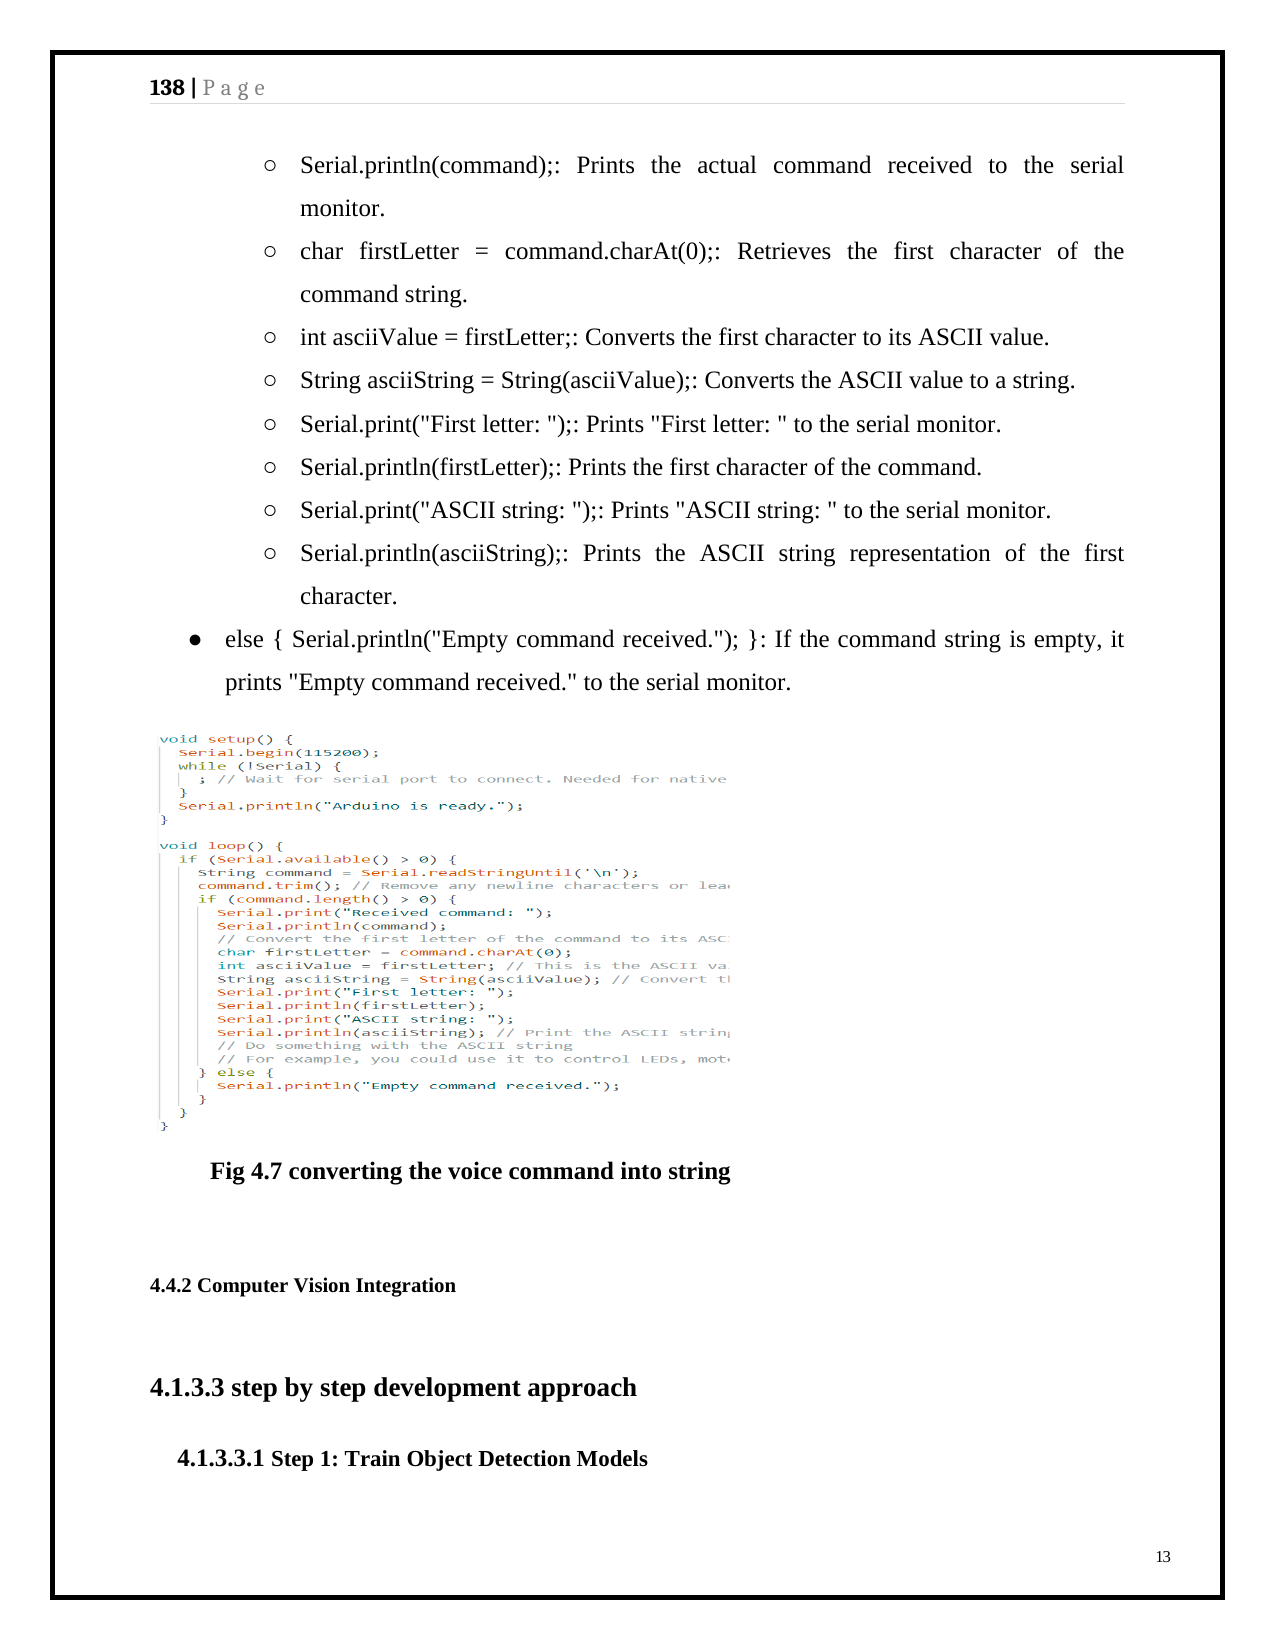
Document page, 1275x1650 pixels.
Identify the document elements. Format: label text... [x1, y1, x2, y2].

list Serial.print("First letter: ");: Prints "First letter: " to the serial monitor. [262, 409, 1125, 437]
list else { Serial.println("Empty command received."); }: If the command string is empty, it prints "Empty command received." to the serial monitor. [187, 624, 1125, 696]
text 4.4.2 Computer Vision Integration [150, 1273, 1125, 1297]
text 4.1.3.3 step by step development approach [150, 1371, 1125, 1402]
list Serial.println(command);: Prints the actual command received to the serial monitor. [262, 150, 1125, 222]
list Serial.println(firstLetter);: Prints the first character of the command. [262, 452, 1125, 481]
text 4.1.3.3.1 Step 1: Train Object Detection Models [150, 1443, 1125, 1472]
text Fig 4.7 converting the voice command into string [210, 1156, 1125, 1185]
list char firstLetter = command.charAt(0);: Retrieves the first character of the command string. [262, 236, 1125, 308]
list String asciiString = String(asciiValue);: Converts the ASCII value to a string. [262, 366, 1125, 394]
list Serial.println(asciiString);: Prints the ASCII string representation of the first character. [262, 538, 1125, 610]
list int asciiValue = firstLetter;: Converts the first character to its ASCII value. [262, 322, 1125, 351]
list Serial.print("ASCII string: ");: Prints "ASCII string: " to the serial monitor. [262, 495, 1125, 524]
picture [150, 735, 730, 1131]
